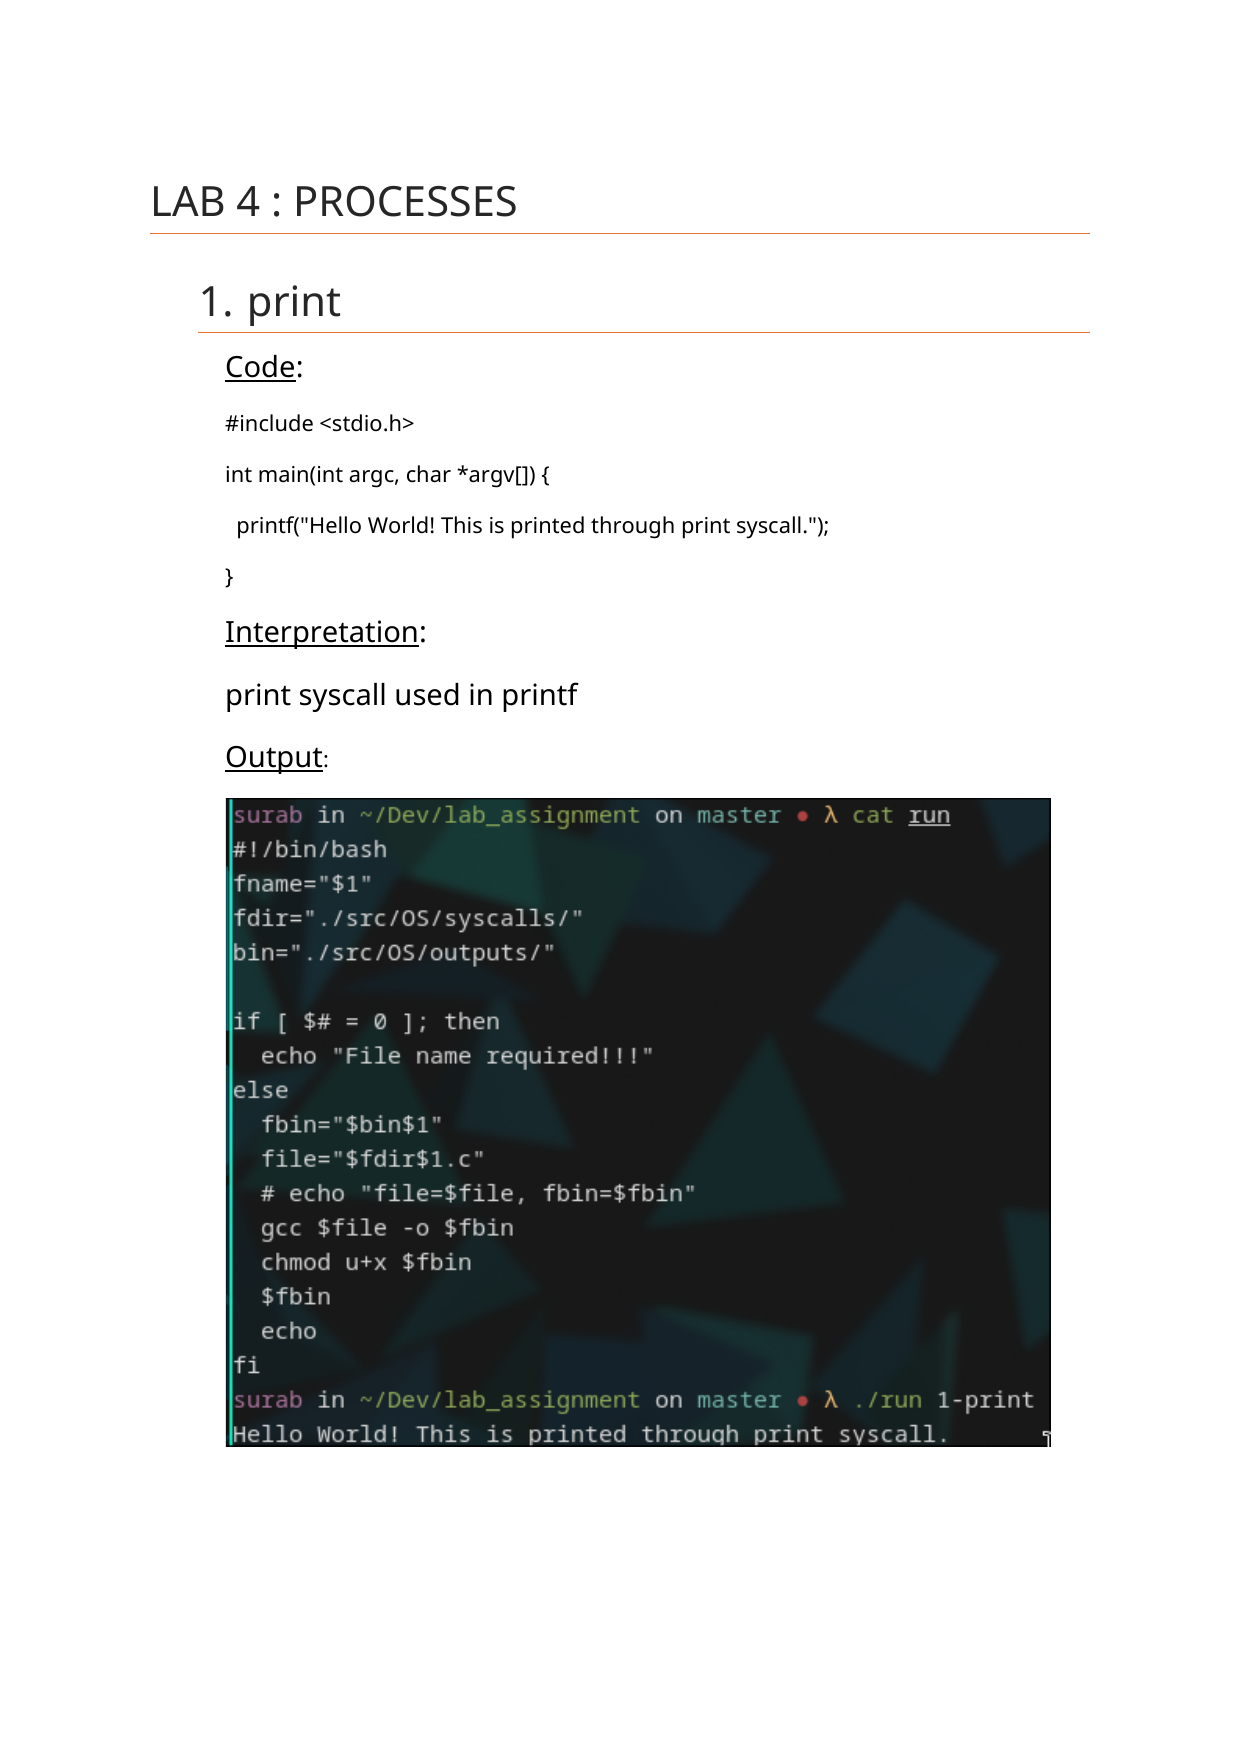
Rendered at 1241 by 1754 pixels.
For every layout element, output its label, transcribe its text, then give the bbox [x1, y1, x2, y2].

text int main(int argc, char *argv[]) { [225, 459, 1090, 489]
text #include <stdio.h> [225, 408, 1090, 438]
text Output: [225, 736, 1090, 776]
text print syscall used in printf [225, 674, 1090, 714]
picture [225, 798, 1051, 1447]
text printf("Hello World! This is printed through print syscall."); [225, 510, 1090, 540]
text Code: [225, 346, 1090, 386]
text } [225, 561, 1090, 591]
subtitle LAB 4 : PROCESSES [150, 172, 1090, 233]
text Interpretation: [225, 612, 1090, 651]
subtitle print [198, 272, 1090, 332]
